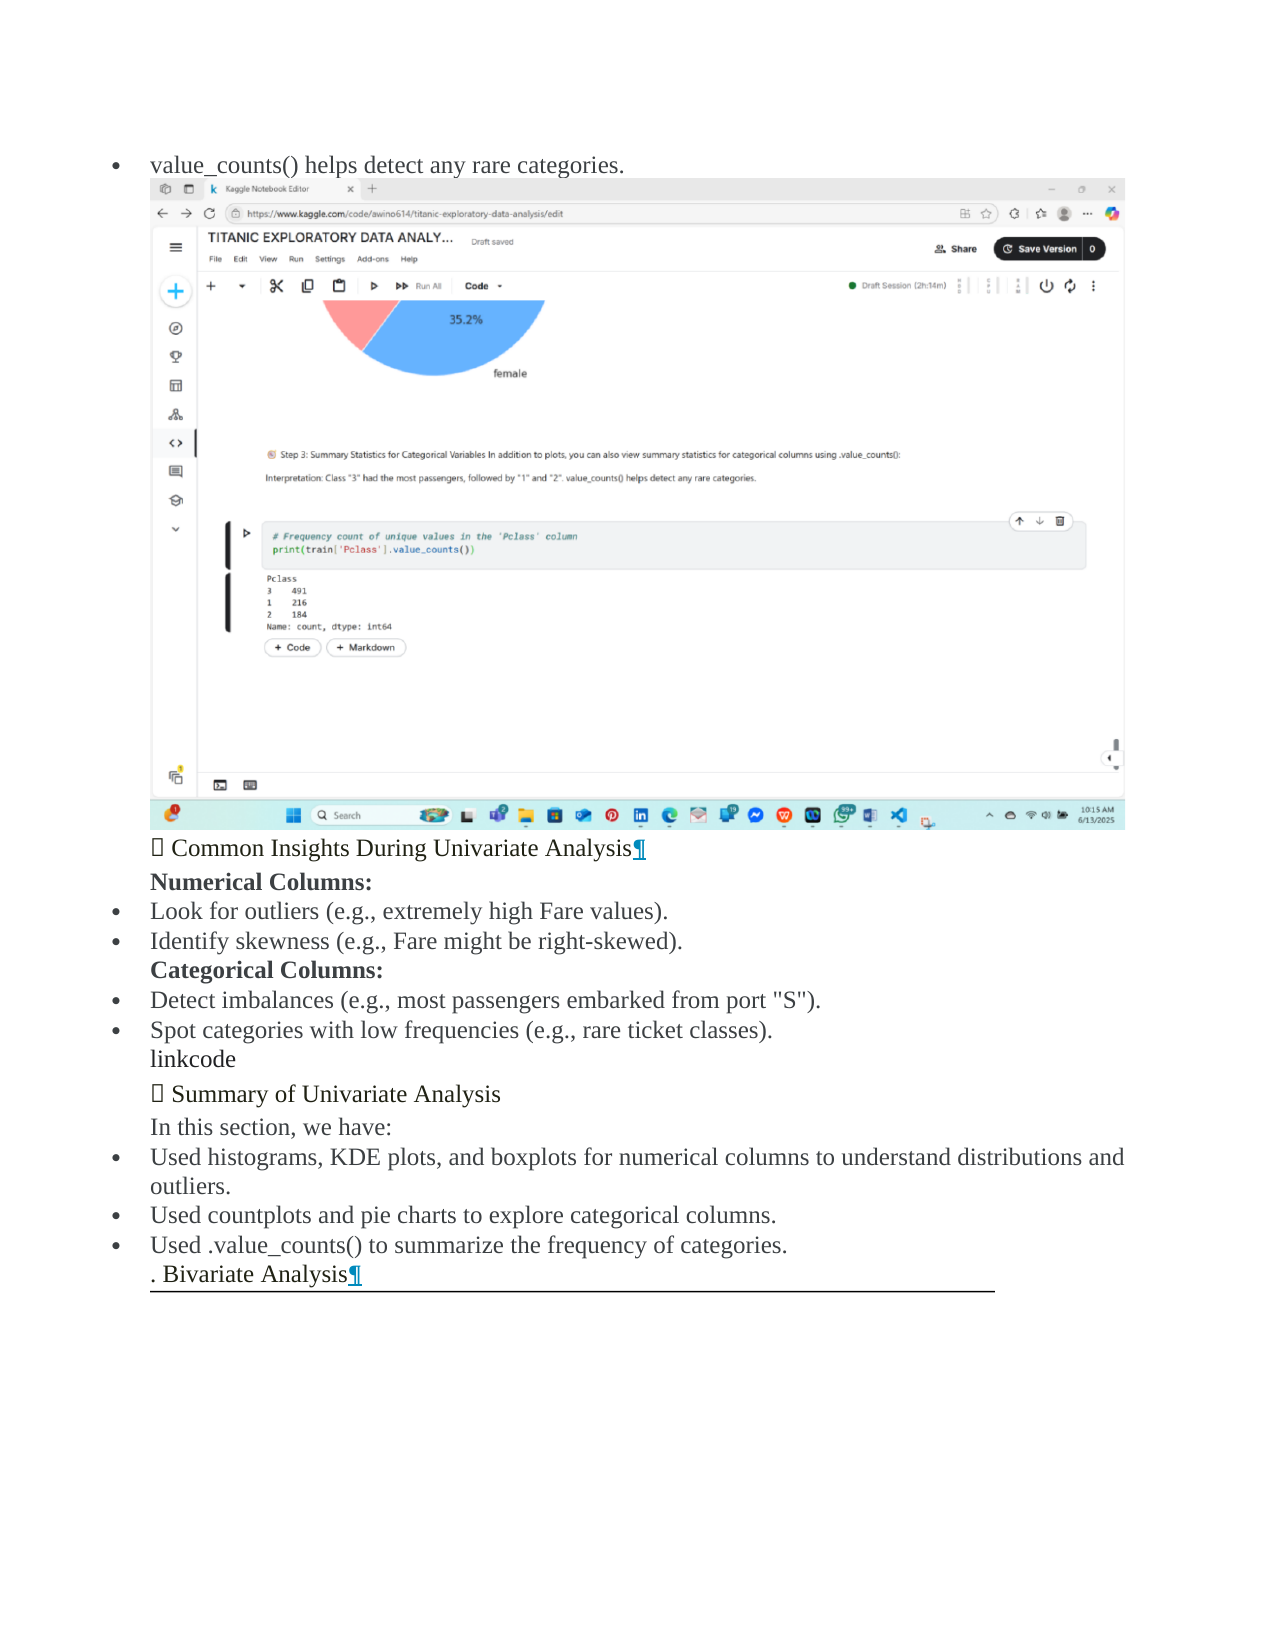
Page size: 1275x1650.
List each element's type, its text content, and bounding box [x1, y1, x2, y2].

list Detect imbalances (e.g., most passengers embarked from port "S"). [112, 985, 1125, 1014]
text Categorical Columns: [150, 956, 1125, 984]
text In this section, we have: [150, 1112, 1125, 1141]
list Look for outliers (e.g., extremely high Fare values). [112, 896, 1125, 925]
list Used histograms, KDE plots, and boxplots for numerical columns to understand distributions and outliers. [112, 1142, 1125, 1199]
text linkcode [150, 1044, 1125, 1073]
subtitle 📝 Summary of Univariate Analysis [150, 1076, 1125, 1110]
list Used .value_counts() to summarize the frequency of categories. [112, 1230, 1125, 1259]
picture [150, 178, 1125, 830]
subtitle 🚩 Common Insights During Univariate Analysis¶ [150, 830, 1125, 864]
list Used countplots and pie charts to explore categorical columns. [112, 1200, 1125, 1229]
subtitle . Bivariate Analysis¶ [150, 1259, 1125, 1288]
list Identify skewness (e.g., Fare might be right-skewed). [112, 926, 1125, 955]
list Spot categories with low frequencies (e.g., rare ticket classes). [112, 1015, 1125, 1043]
text Numerical Columns: [150, 867, 1125, 896]
